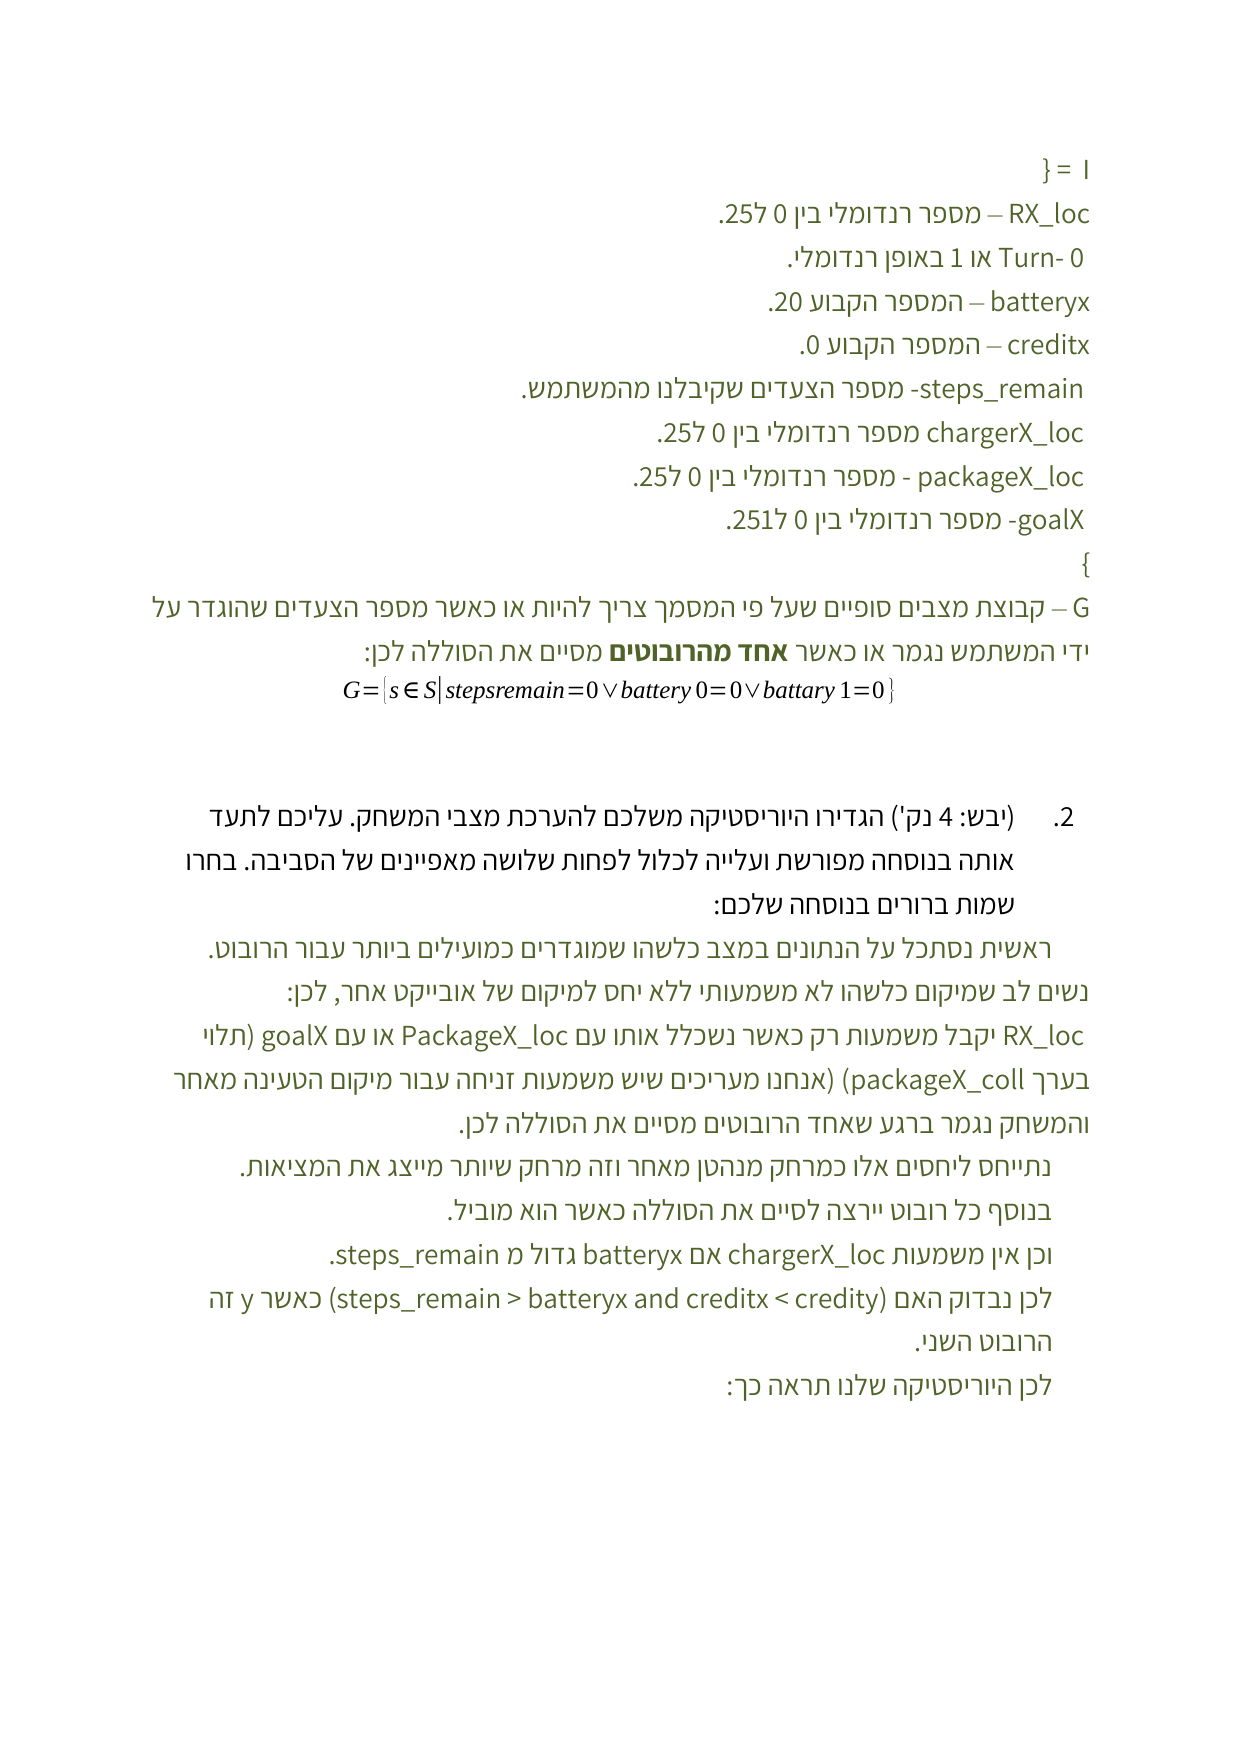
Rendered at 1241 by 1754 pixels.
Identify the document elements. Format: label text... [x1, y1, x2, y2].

text בנוסף כל רובוט יירצה לסיים את הסוללה כאשר הוא מוביל. [150, 1191, 1053, 1229]
text creditx – המספר הקבוע 0. [150, 325, 1090, 363]
text batteryx – המספר הקבוע 20. [150, 281, 1090, 319]
text packageX_loc - מספר רנדומלי בין 0 ל25. [150, 456, 1090, 494]
text chargerX_loc מספר רנדומלי בין 0 ל25. [150, 412, 1090, 451]
text נשים לב שמיקום כלשהו לא משמעותי ללא יחס למיקום של אובייקט אחר, לכן: [150, 972, 1090, 1010]
text steps_remain- מספר הצעדים שקיבלנו מהמשתמש. [150, 369, 1090, 407]
text I = { [150, 150, 1090, 188]
text לכן נבדוק האם (steps_remain > batteryx and creditx < credity) כאשר y זה הרובוט השני. [150, 1278, 1053, 1360]
list (יבש: 4 נק') הגדירו היוריסטיקה משלכם להערכת מצבי המשחק. עליכם לתעד אותה בנוסחה מפורשת ועלייה לכלול לפחות שלושה מאפיינים של הסביבה. בחרו שמות ברורים בנוסחה שלכם: [150, 797, 1053, 923]
text וכן אין משמעות chargerX_loc אם batteryx גדול מ steps_remain. [150, 1234, 1053, 1273]
text RX_loc יקבל משמעות רק כאשר נשכלל אותו עם PackageX_loc או עם goalX (תלוי בערך packageX_coll) (אנחנו מעריכים שיש משמעות זניחה עבור מיקום הטעינה מאחר והמשחק נגמר ברגע שאחד הרובוטים מסיים את הסוללה לכן. [150, 1016, 1090, 1141]
text לכן היוריסטיקה שלנו תראה כך: [150, 1366, 1053, 1404]
text G – קבוצת מצבים סופיים שעל פי המסמך צריך להיות או כאשר מספר הצעדים שהוגדר על ידי המשתמש נגמר או כאשר אחד מהרובוטים מסיים את הסוללה לכן: [150, 587, 1090, 669]
text } [150, 544, 1090, 582]
text נתייחס ליחסים אלו כמרחק מנהטן מאחר וזה מרחק שיותר מייצג את המציאות. [150, 1147, 1053, 1185]
text goalX- מספר רנדומלי בין 0 ל251. [150, 500, 1090, 538]
text Turn- 0 או 1 באופן רנדומלי. [150, 237, 1090, 276]
text RX_loc – מספר רנדומלי בין 0 ל25. [150, 194, 1090, 232]
text ראשית נסתכל על הנתונים במצב כלשהו שמוגדרים כמועילים ביותר עבור הרובוט. [150, 928, 1053, 966]
